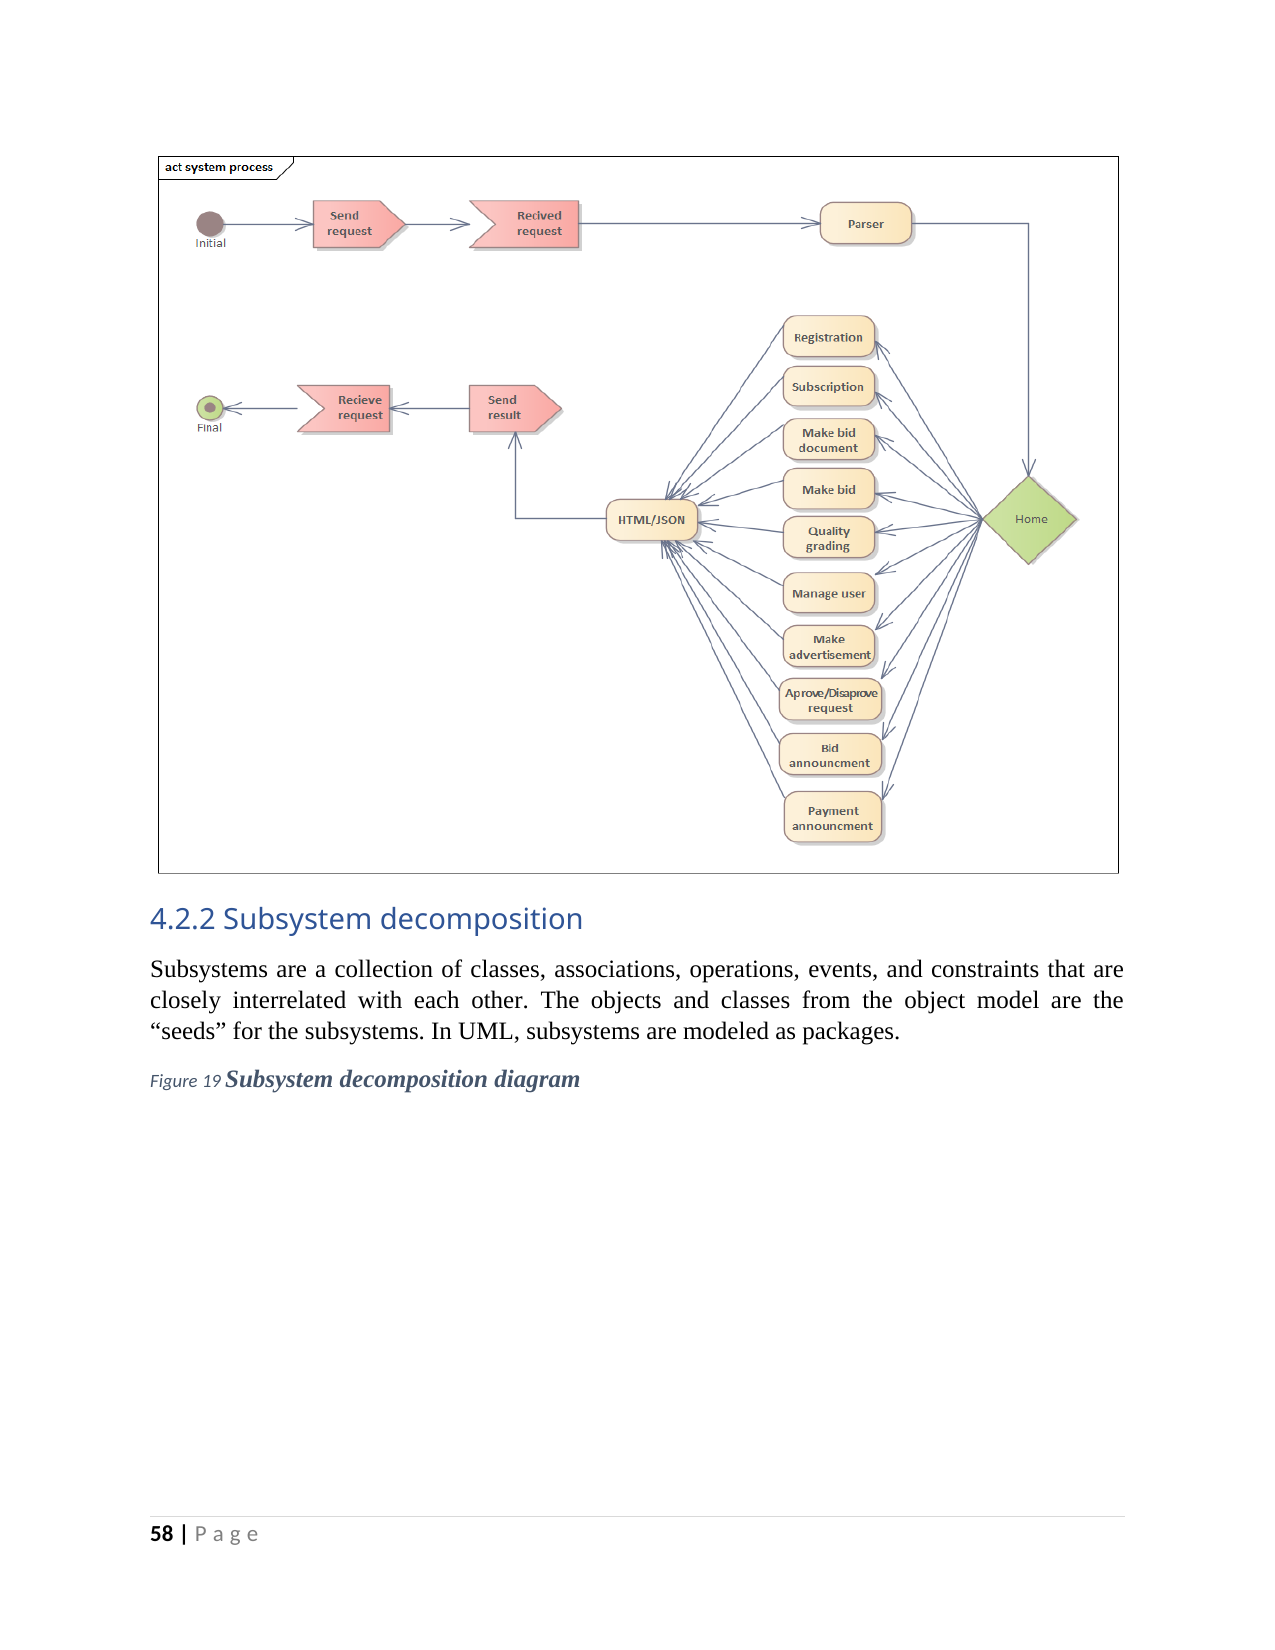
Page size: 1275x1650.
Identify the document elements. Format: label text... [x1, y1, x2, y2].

text Figure 19 Subsystem decomposition diagram [150, 1064, 1125, 1092]
picture [150, 150, 1125, 880]
subtitle 4.2.2 Subsystem decomposition [150, 898, 1125, 938]
text Subsystems are a collection of classes, associations, operations, events, and constraints that are closely interrelated with each other. The objects and classes from the object model are the “seeds” for the subsystems. In UML, subsystems are modeled as packages. [150, 954, 1125, 1045]
